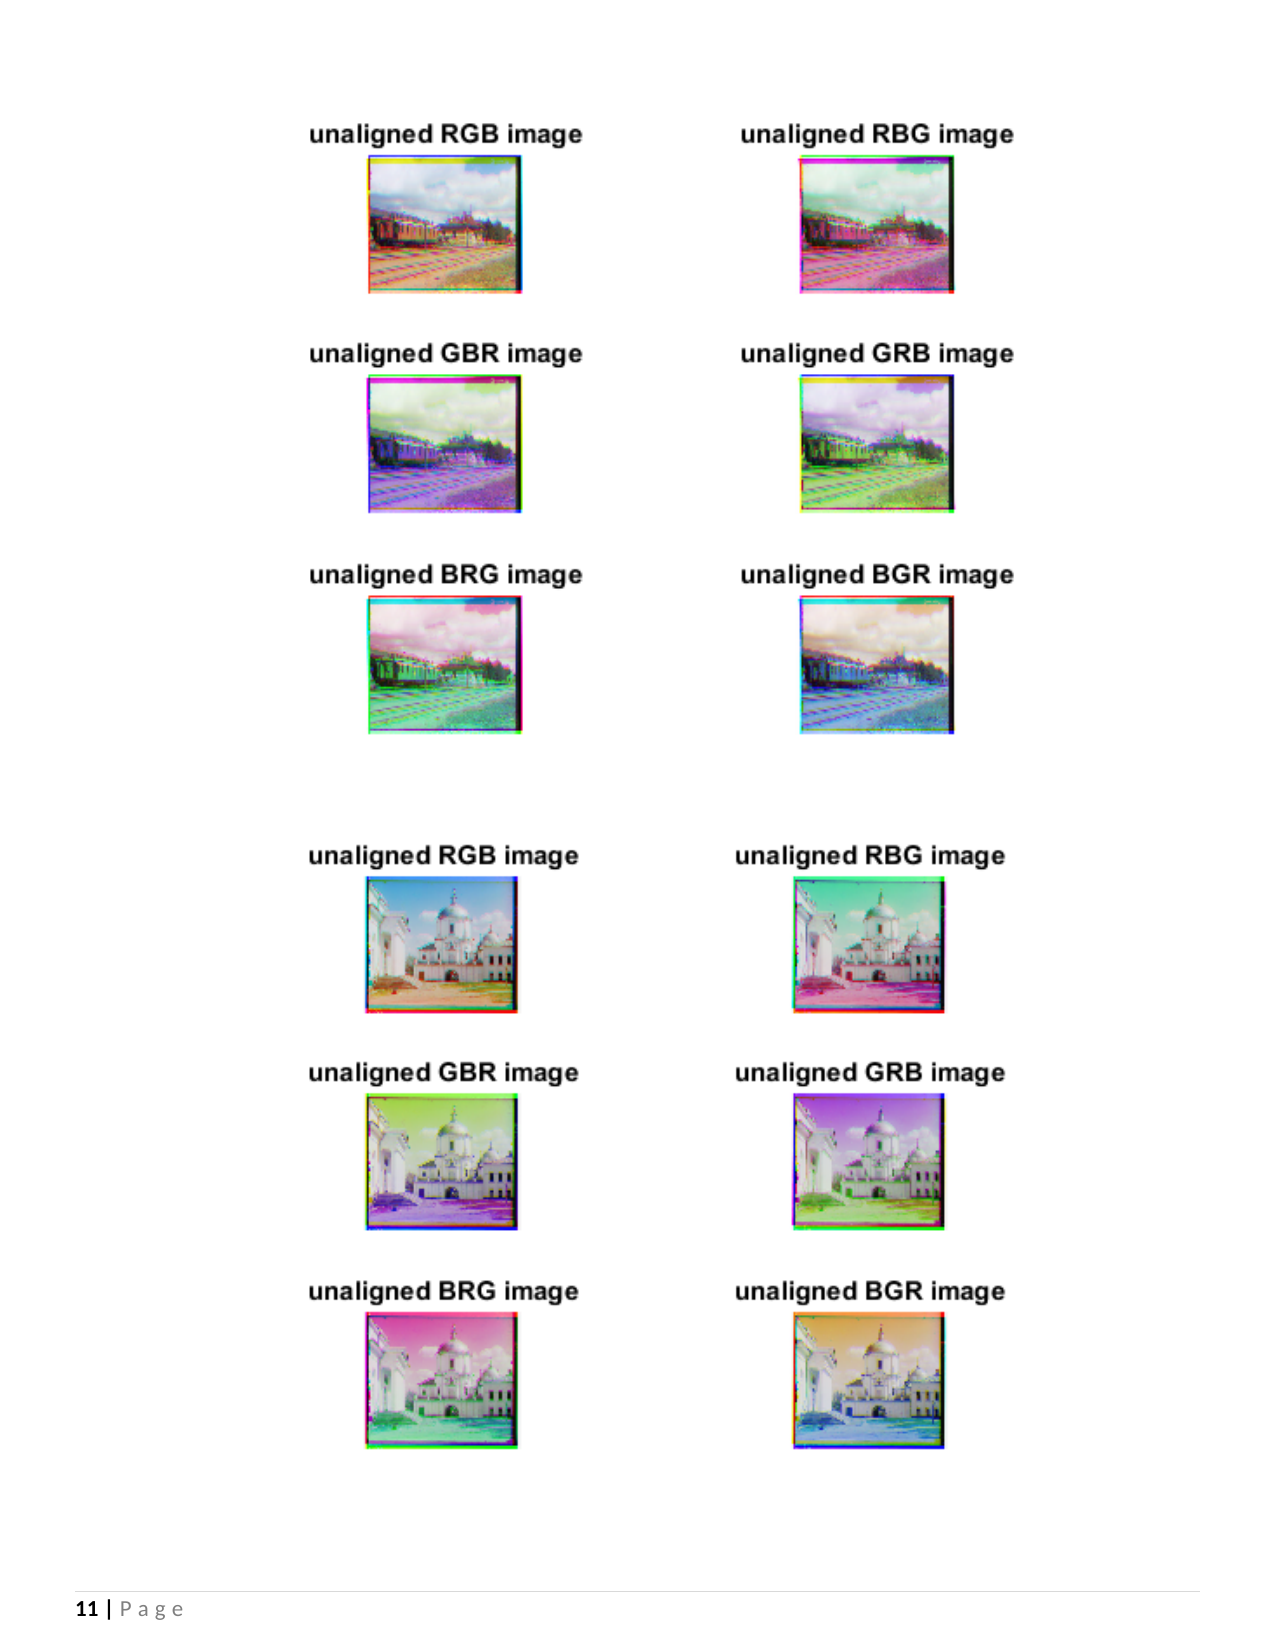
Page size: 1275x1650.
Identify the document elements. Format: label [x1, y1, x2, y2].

picture [154, 802, 1125, 1526]
picture [153, 81, 1135, 765]
